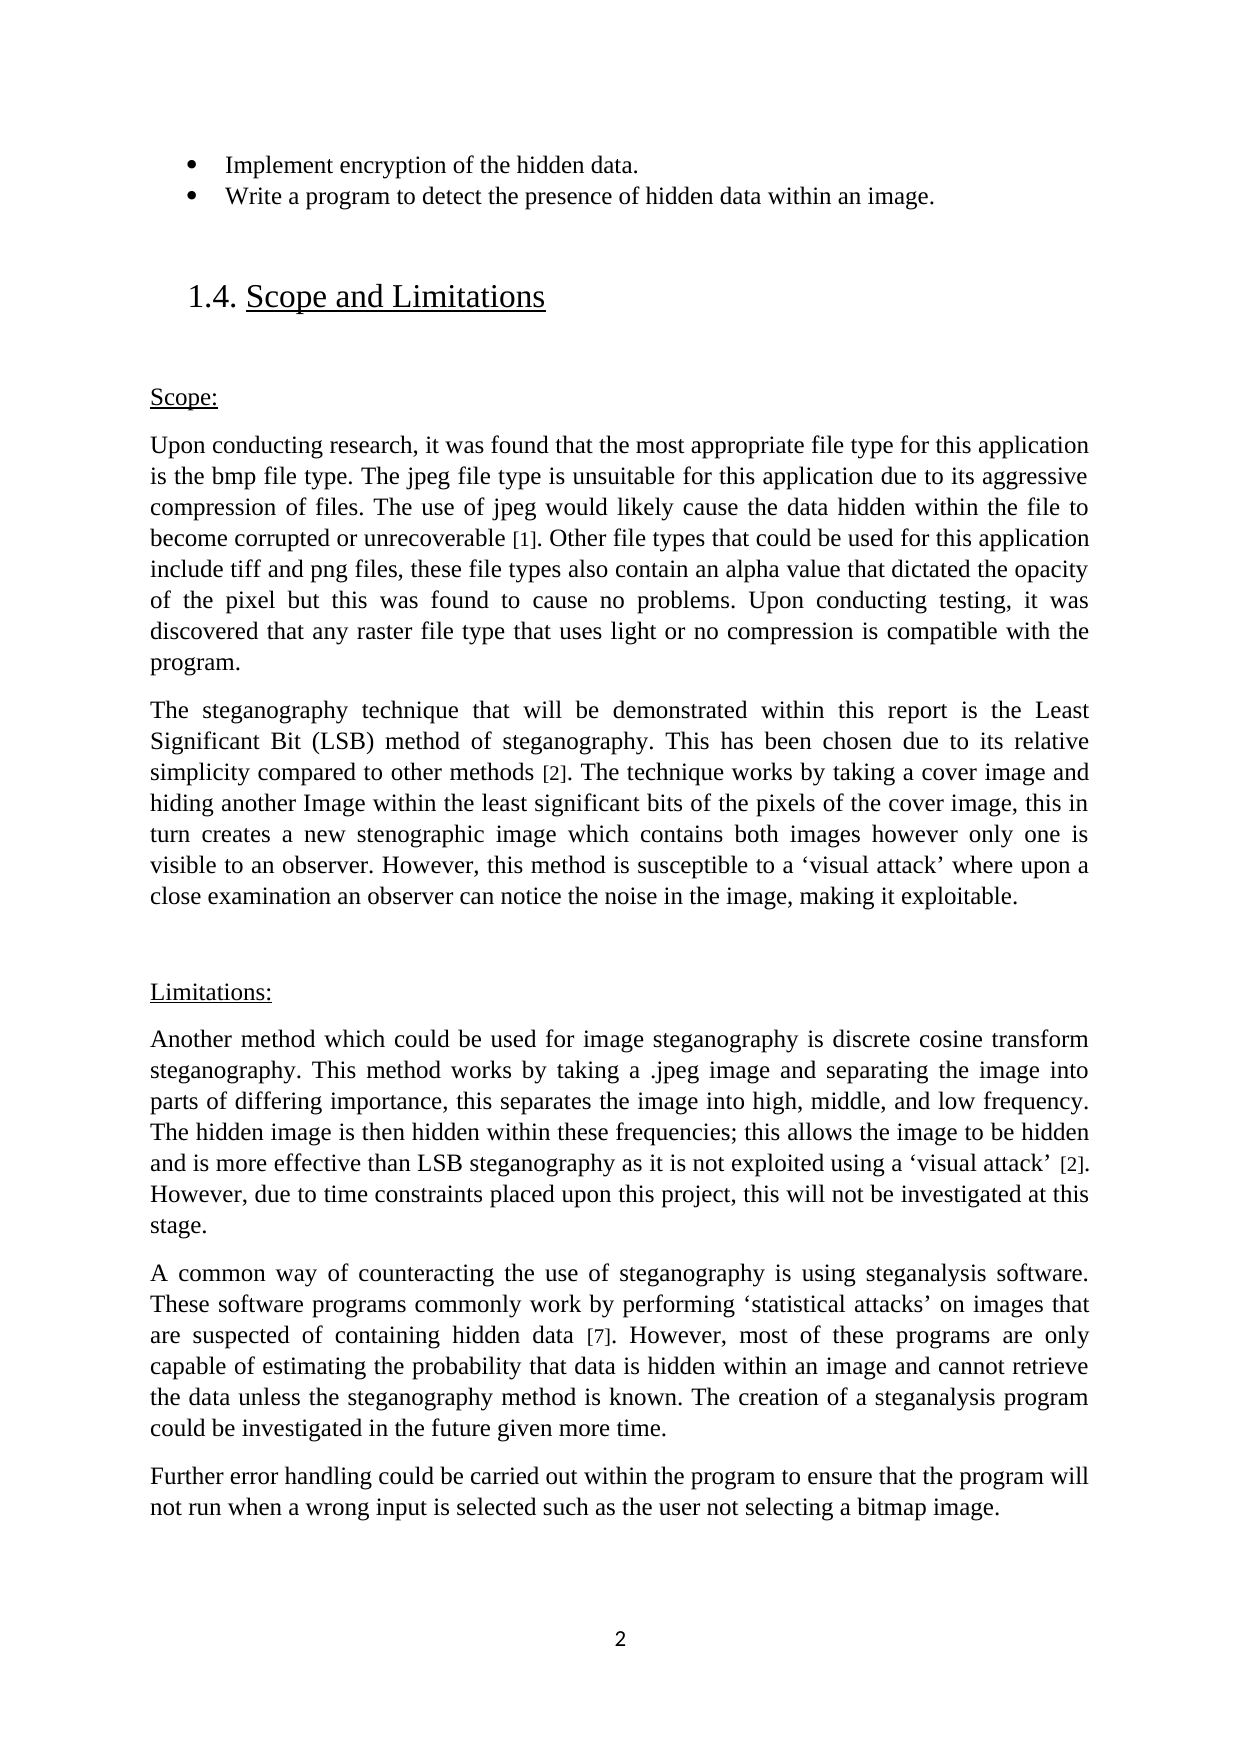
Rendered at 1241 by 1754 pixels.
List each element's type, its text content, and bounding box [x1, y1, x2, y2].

text Limitations: [150, 977, 1090, 1005]
text Scope: [150, 382, 1090, 411]
list Implement encryption of the hidden data. [187, 150, 1090, 179]
list Write a program to detect the presence of hidden data within an image. [187, 181, 1090, 210]
text Upon conducting research, it was found that the most appropriate file type for this application is the bmp file type. The jpeg file type is unsuitable for this application due to its aggressive compression of files. The use of jpeg would likely cause the data hidden within the file to become corrupted or unrecoverable [1]. Other file types that could be used for this application include tiff and png files, these file types also contain an alpha value that dictated the opacity of the pixel but this was found to cause no problems. Upon conducting testing, it was discovered that any raster file type that uses light or no compression is compatible with the program. [150, 430, 1090, 676]
text Further error handling could be carried out within the program to ensure that the program will not run when a wrong input is selected such as the user not selecting a bitmap image. [150, 1461, 1090, 1521]
text The steganography technique that will be demonstrated within this report is the Least Significant Bit (LSB) method of steganography. This has been chosen due to its relative simplicity compared to other methods [2]. The technique works by taking a cover image and hiding another Image within the least significant bits of the pixels of the cover image, this in turn creates a new stenographic image which contains both images however only one is visible to an observer. However, this method is susceptible to a ‘visual attack’ where upon a close examination an observer can notice the noise in the image, making it exploitable. [150, 695, 1090, 910]
text A common way of counteracting the use of steganography is using steganalysis software. These software programs commonly work by performing ‘statistical attacks’ on images that are suspected of containing hidden data [7]. However, most of these programs are only capable of estimating the probability that data is hidden within an image and cannot retrieve the data unless the steganography method is known. The creation of a steganalysis program could be investigated in the future given more time. [150, 1258, 1090, 1442]
text Another method which could be used for image steganography is discrete cosine transform steganography. This method works by taking a .jpeg image and separating the image into parts of differing importance, this separates the image into high, middle, and low frequency. The hidden image is then hidden within these frequencies; this allows the image to be hidden and is more effective than LSB steganography as it is not exploited using a ‘visual attack’ [2]. However, due to time constraints placed upon this project, this will not be investigated at this stage. [150, 1024, 1090, 1239]
list Scope and Limitations [187, 276, 1090, 315]
